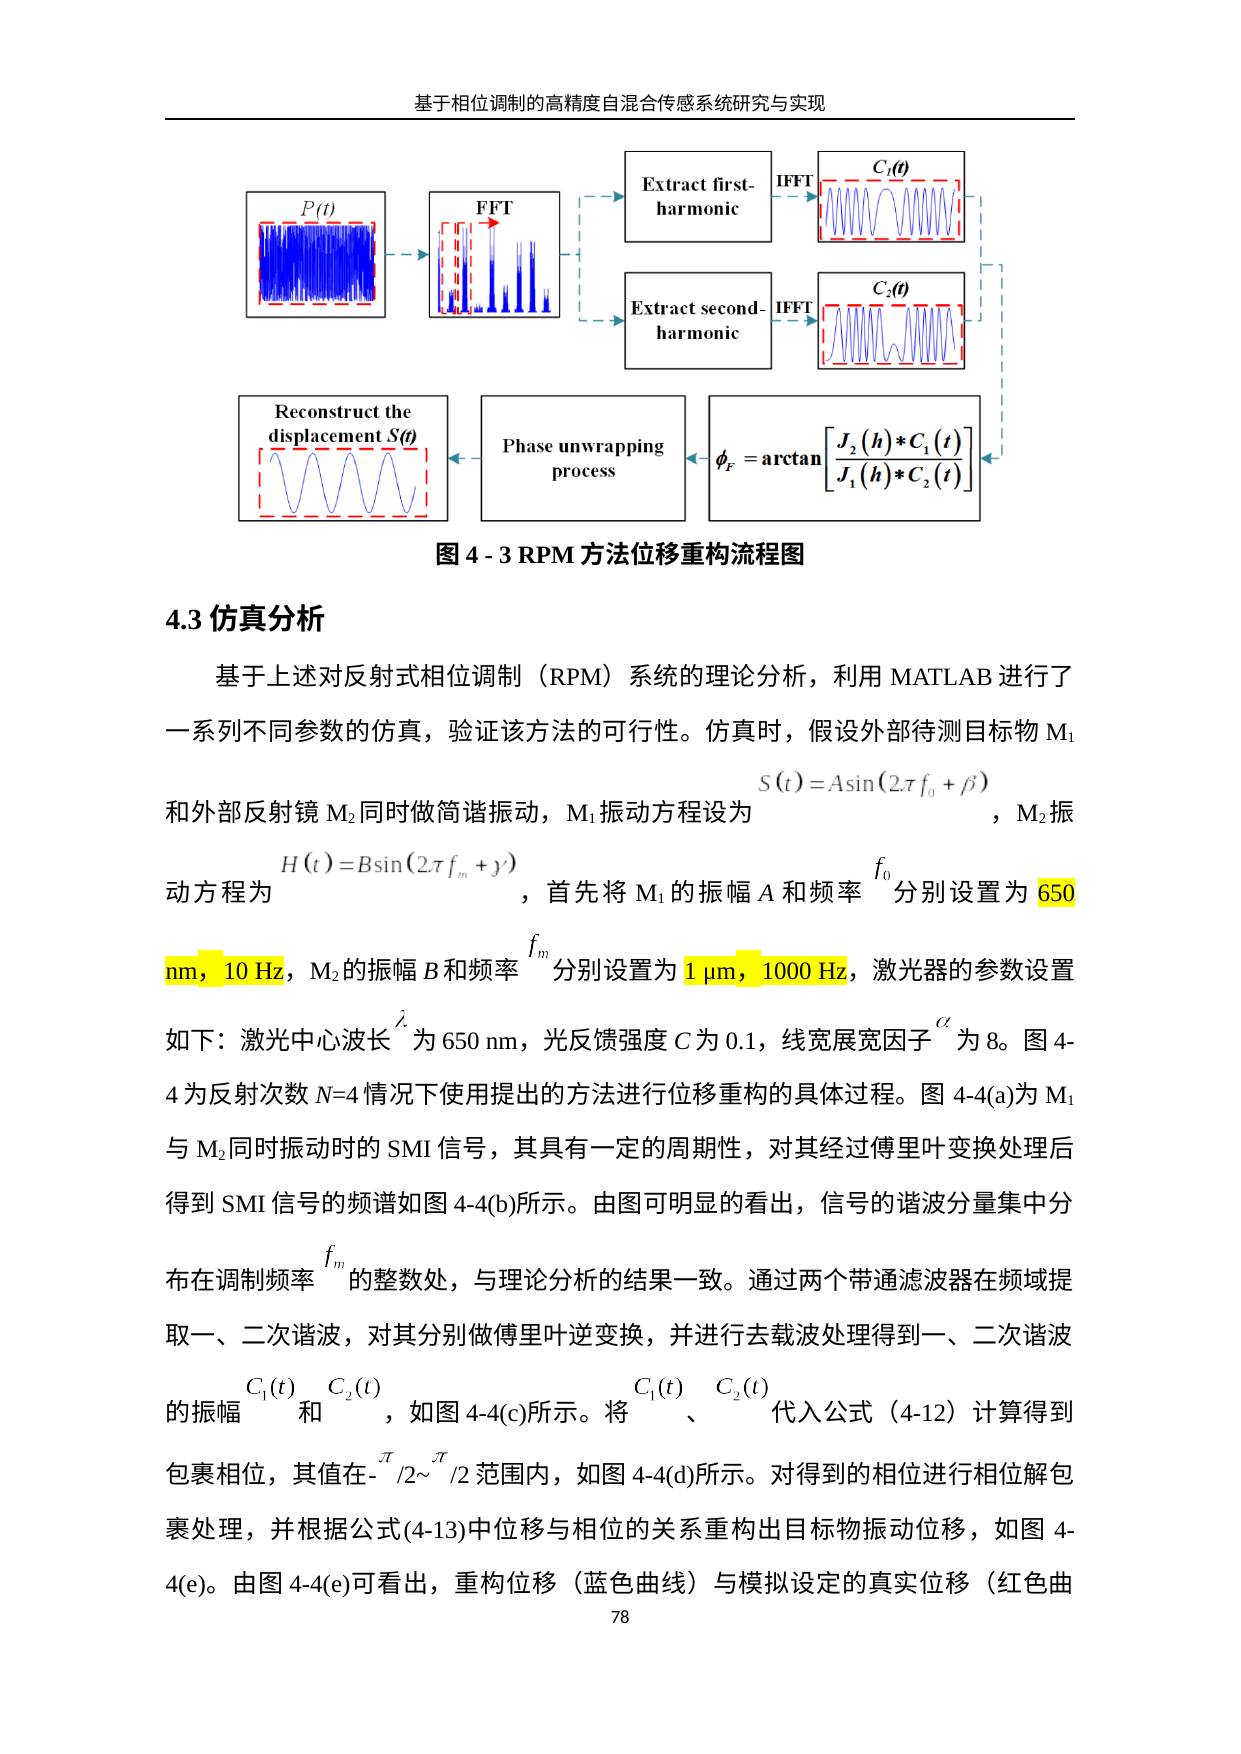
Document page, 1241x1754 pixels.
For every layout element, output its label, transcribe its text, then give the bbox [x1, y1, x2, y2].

text 图4 - 3 RPM方法位移重构流程图 [165, 534, 1075, 571]
subtitle 4.3 仿真分析 [165, 596, 1075, 638]
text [165, 657, 1075, 1600]
picture [236, 150, 1004, 522]
